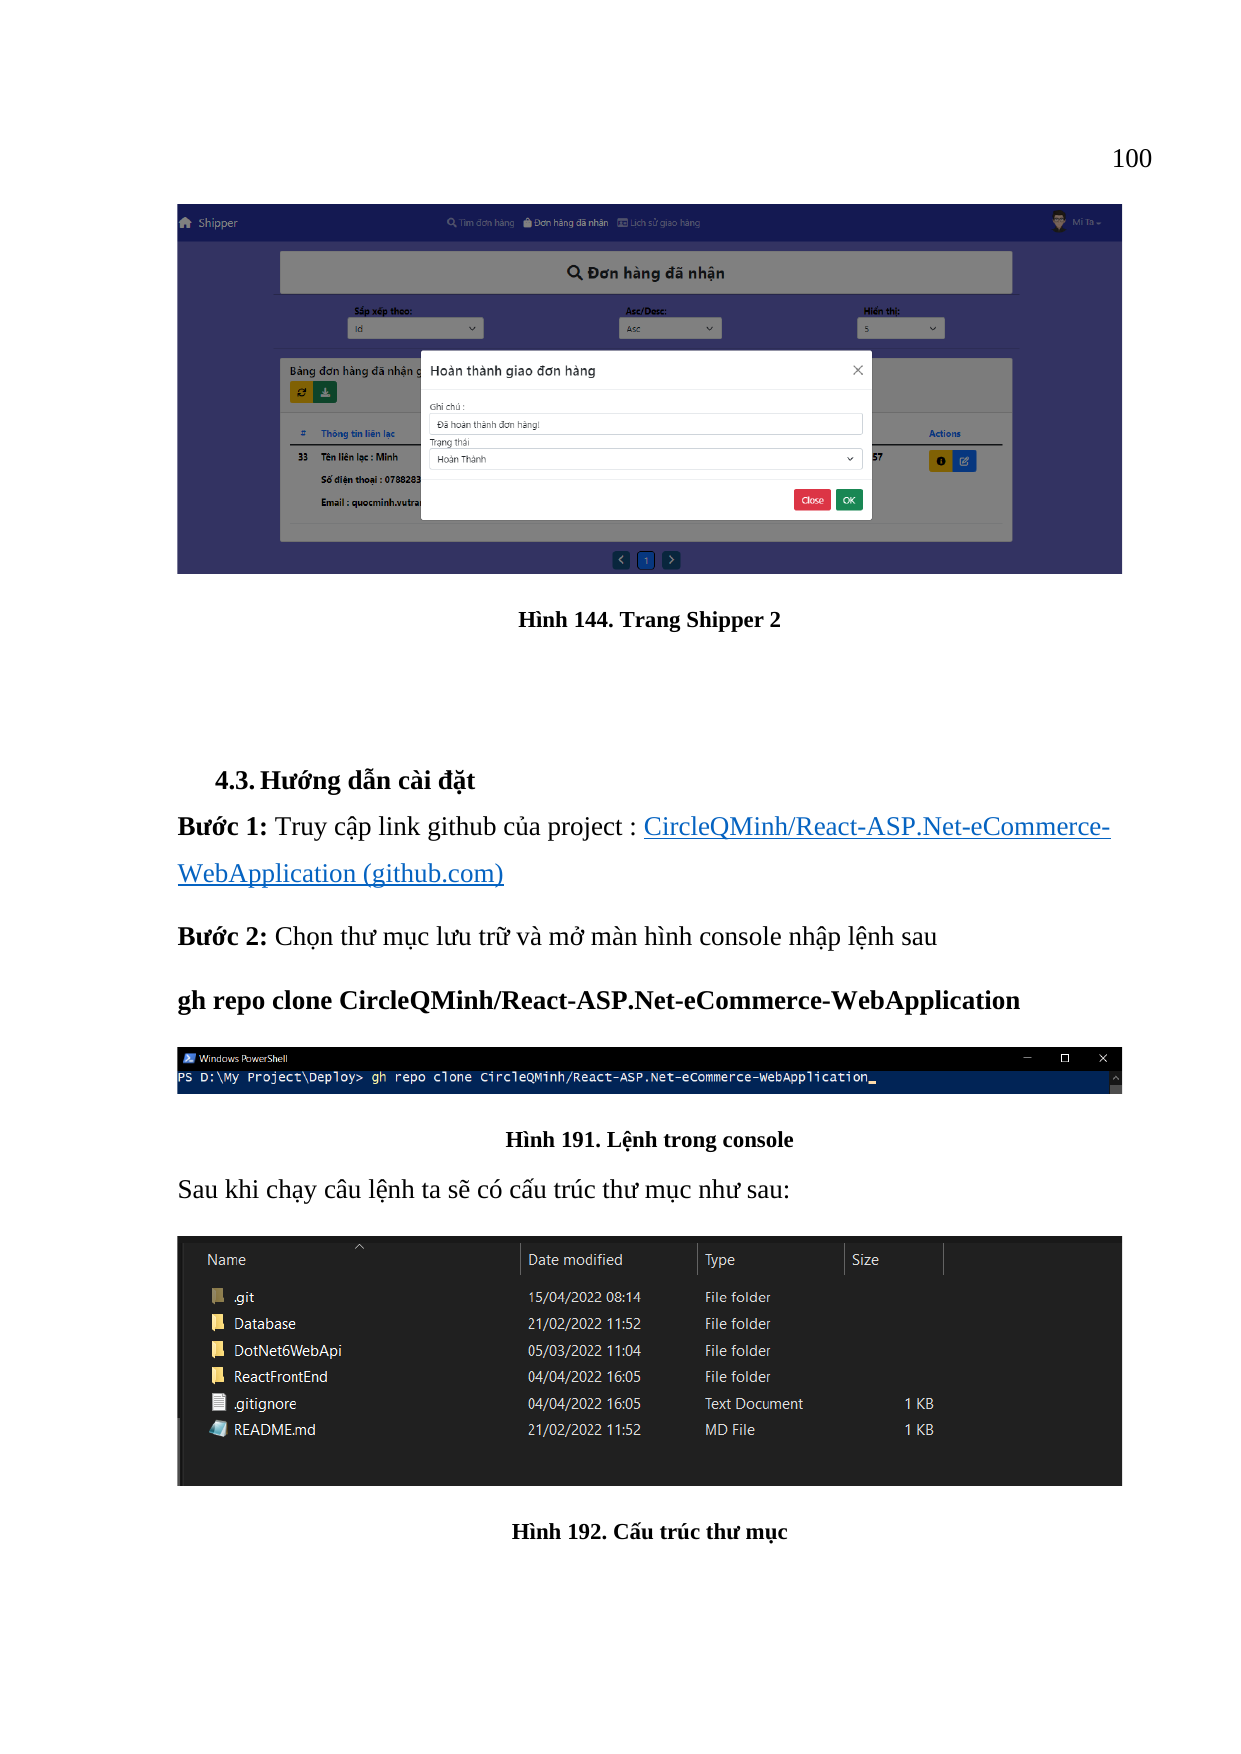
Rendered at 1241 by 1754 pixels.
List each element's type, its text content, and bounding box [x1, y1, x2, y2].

picture [177, 204, 1123, 574]
text gh repo clone CircleQMinh/React-ASP.Net-eCommerce-WebApplication [177, 984, 1122, 1015]
text Hình 192. Cấu trúc thư mục [177, 1518, 1122, 1544]
text Bước 1: Truy cập link github của project : CircleQMinh/React-ASP.Net-eCommerce-WebApplication (github.com) [177, 810, 1122, 888]
picture [177, 1047, 1123, 1094]
text Hình 191. Lệnh trong console [177, 1126, 1122, 1152]
subtitle Hướng dẫn cài đặt [215, 764, 1122, 795]
picture [177, 1236, 1123, 1486]
text Bước 2: Chọn thư mục lưu trữ và mở màn hình console nhập lệnh sau [177, 920, 1122, 952]
text Hình 144. Trang Shipper 2 [177, 606, 1122, 632]
text Sau khi chạy câu lệnh ta sẽ có cấu trúc thư mục như sau: [177, 1173, 1122, 1204]
